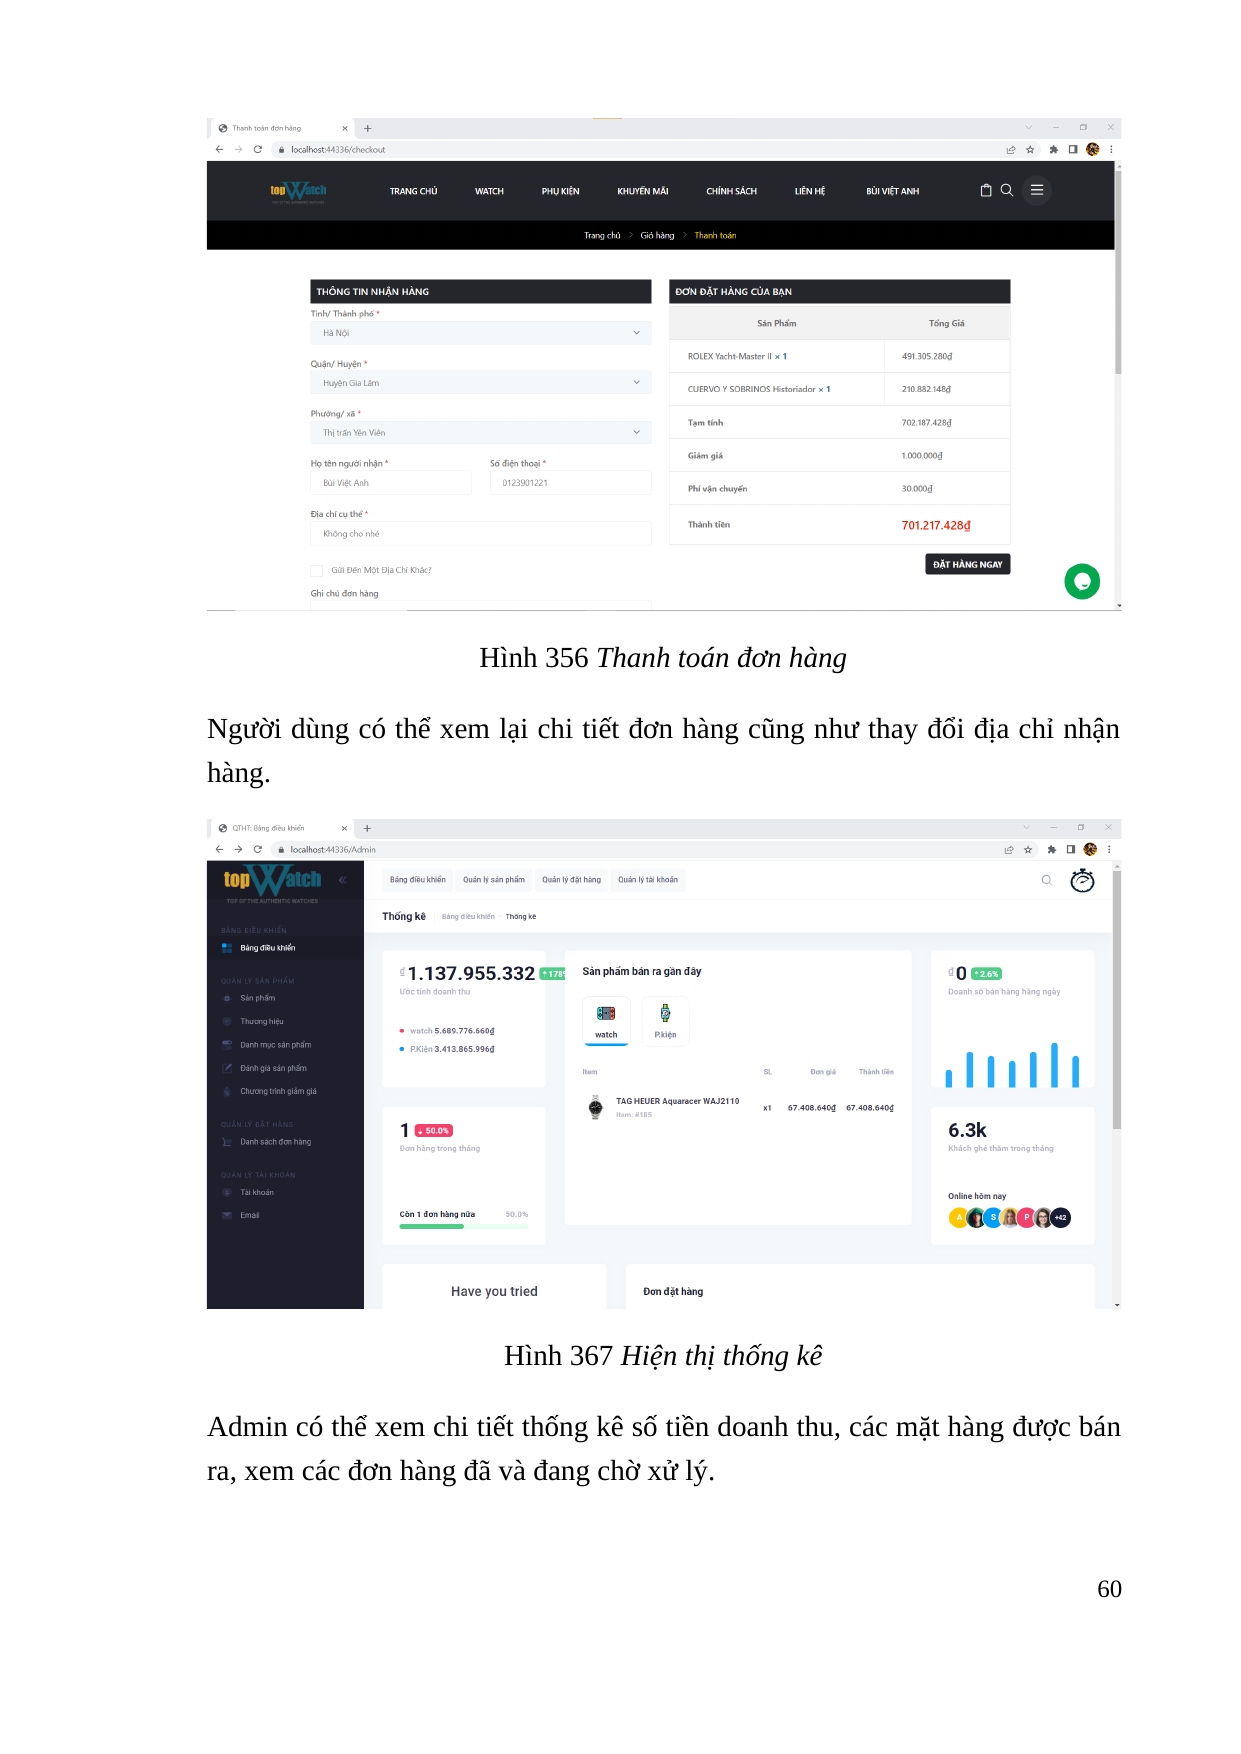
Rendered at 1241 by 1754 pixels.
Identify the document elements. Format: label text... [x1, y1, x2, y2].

picture [206, 118, 1122, 611]
text Hình 356 Thanh toán đơn hàng [207, 640, 1122, 673]
text Admin có thể xem chi tiết thống kê số tiền doanh thu, các mặt hàng được bán ra, xem các đơn hàng đã và đang chờ xử lý. [207, 1409, 1122, 1486]
picture [206, 819, 1122, 1309]
text Hình 367 Hiện thị thống kê [207, 1338, 1122, 1372]
text Người dùng có thể xem lại chi tiết đơn hàng cũng như thay đổi địa chỉ nhận hàng. [207, 711, 1122, 788]
